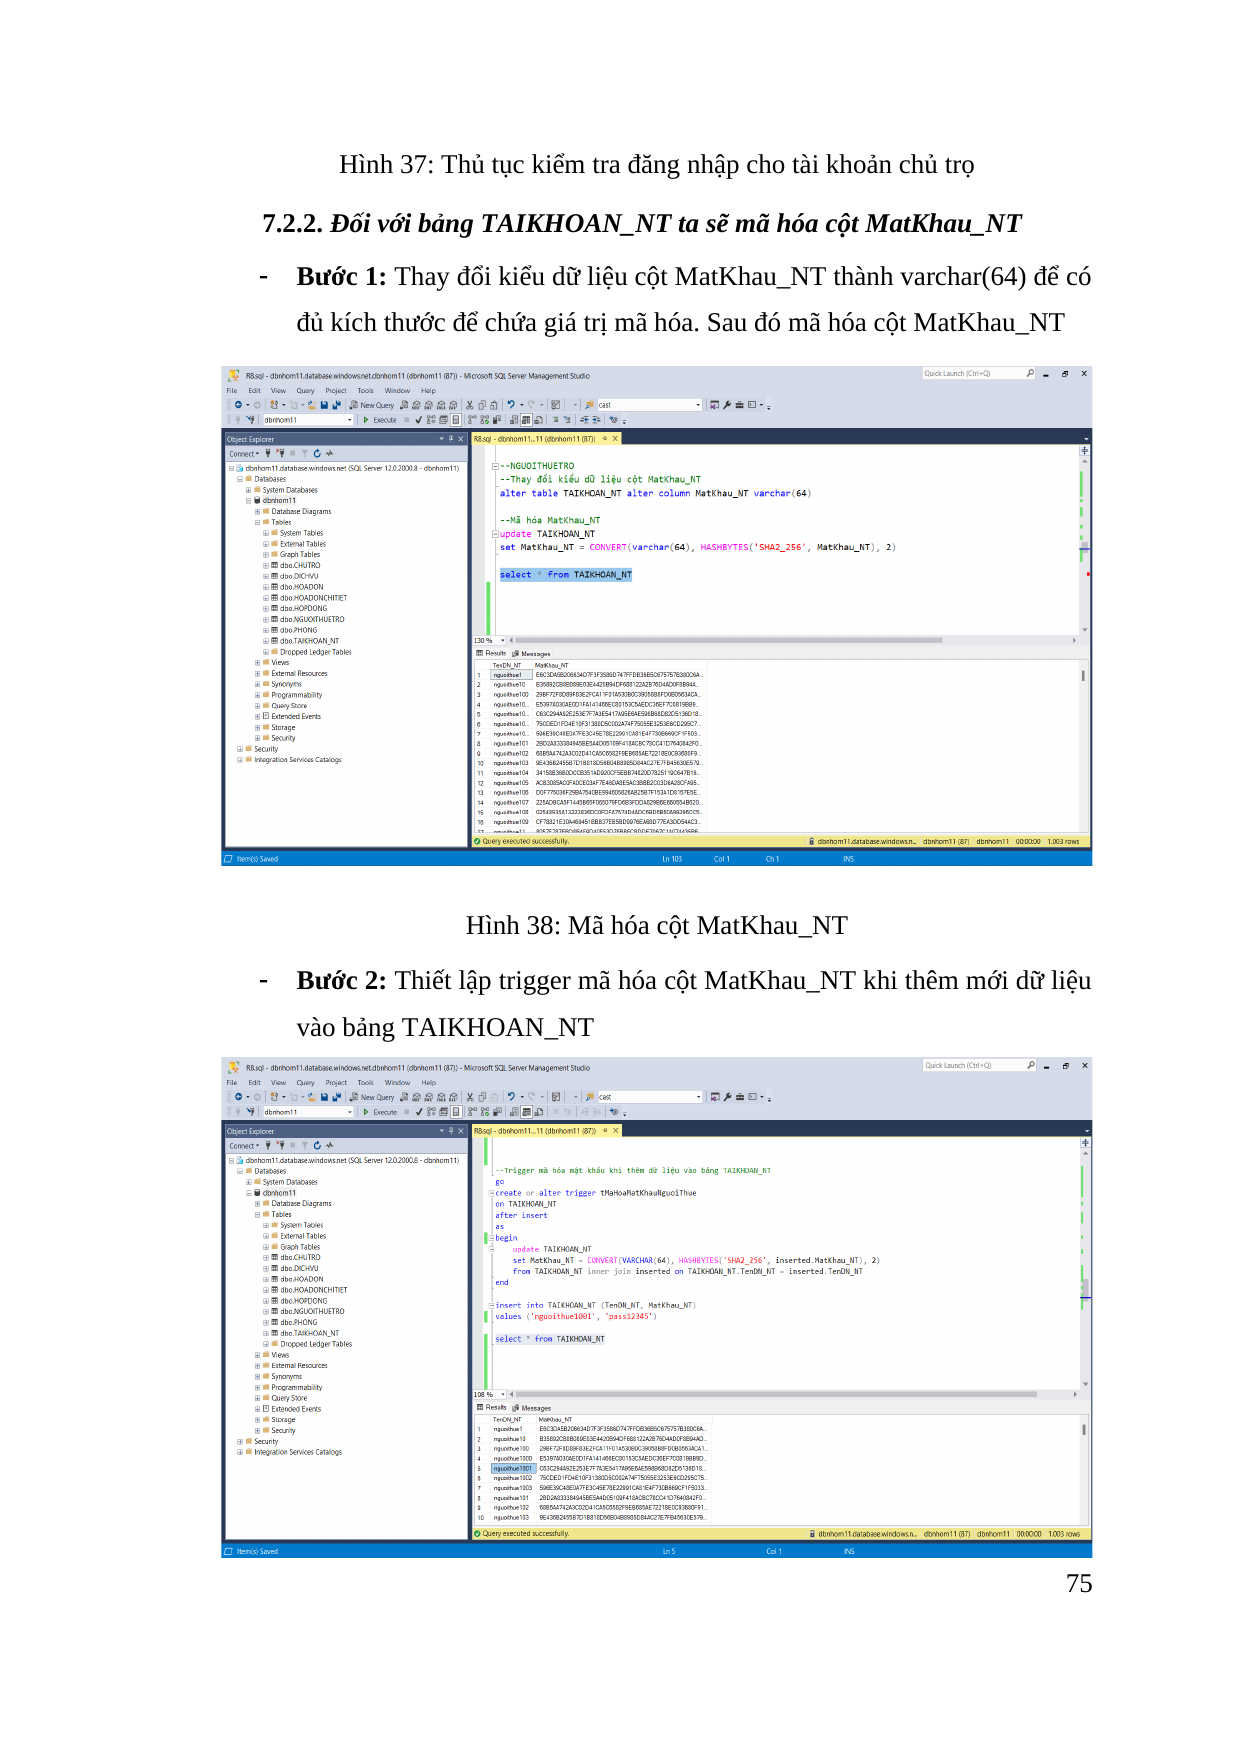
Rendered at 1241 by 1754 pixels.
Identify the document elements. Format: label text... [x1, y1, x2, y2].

list Bước 1: Thay đổi kiểu dữ liệu cột MatKhau_NT thành varchar(64) để có đủ kích thước để chứa giá trị mã hóa. Sau đó mã hóa cột MatKhau_NT [259, 260, 1092, 338]
list Bước 2: Thiết lập trigger mã hóa cột MatKhau_NT khi thêm mới dữ liệu vào bảng TAIKHOAN_NT [259, 964, 1092, 1042]
picture [221, 366, 1093, 866]
subtitle Đối với bảng TAIKHOAN_NT ta sẽ mã hóa cột MatKhau_NT [262, 207, 1092, 238]
picture [221, 1057, 1093, 1558]
